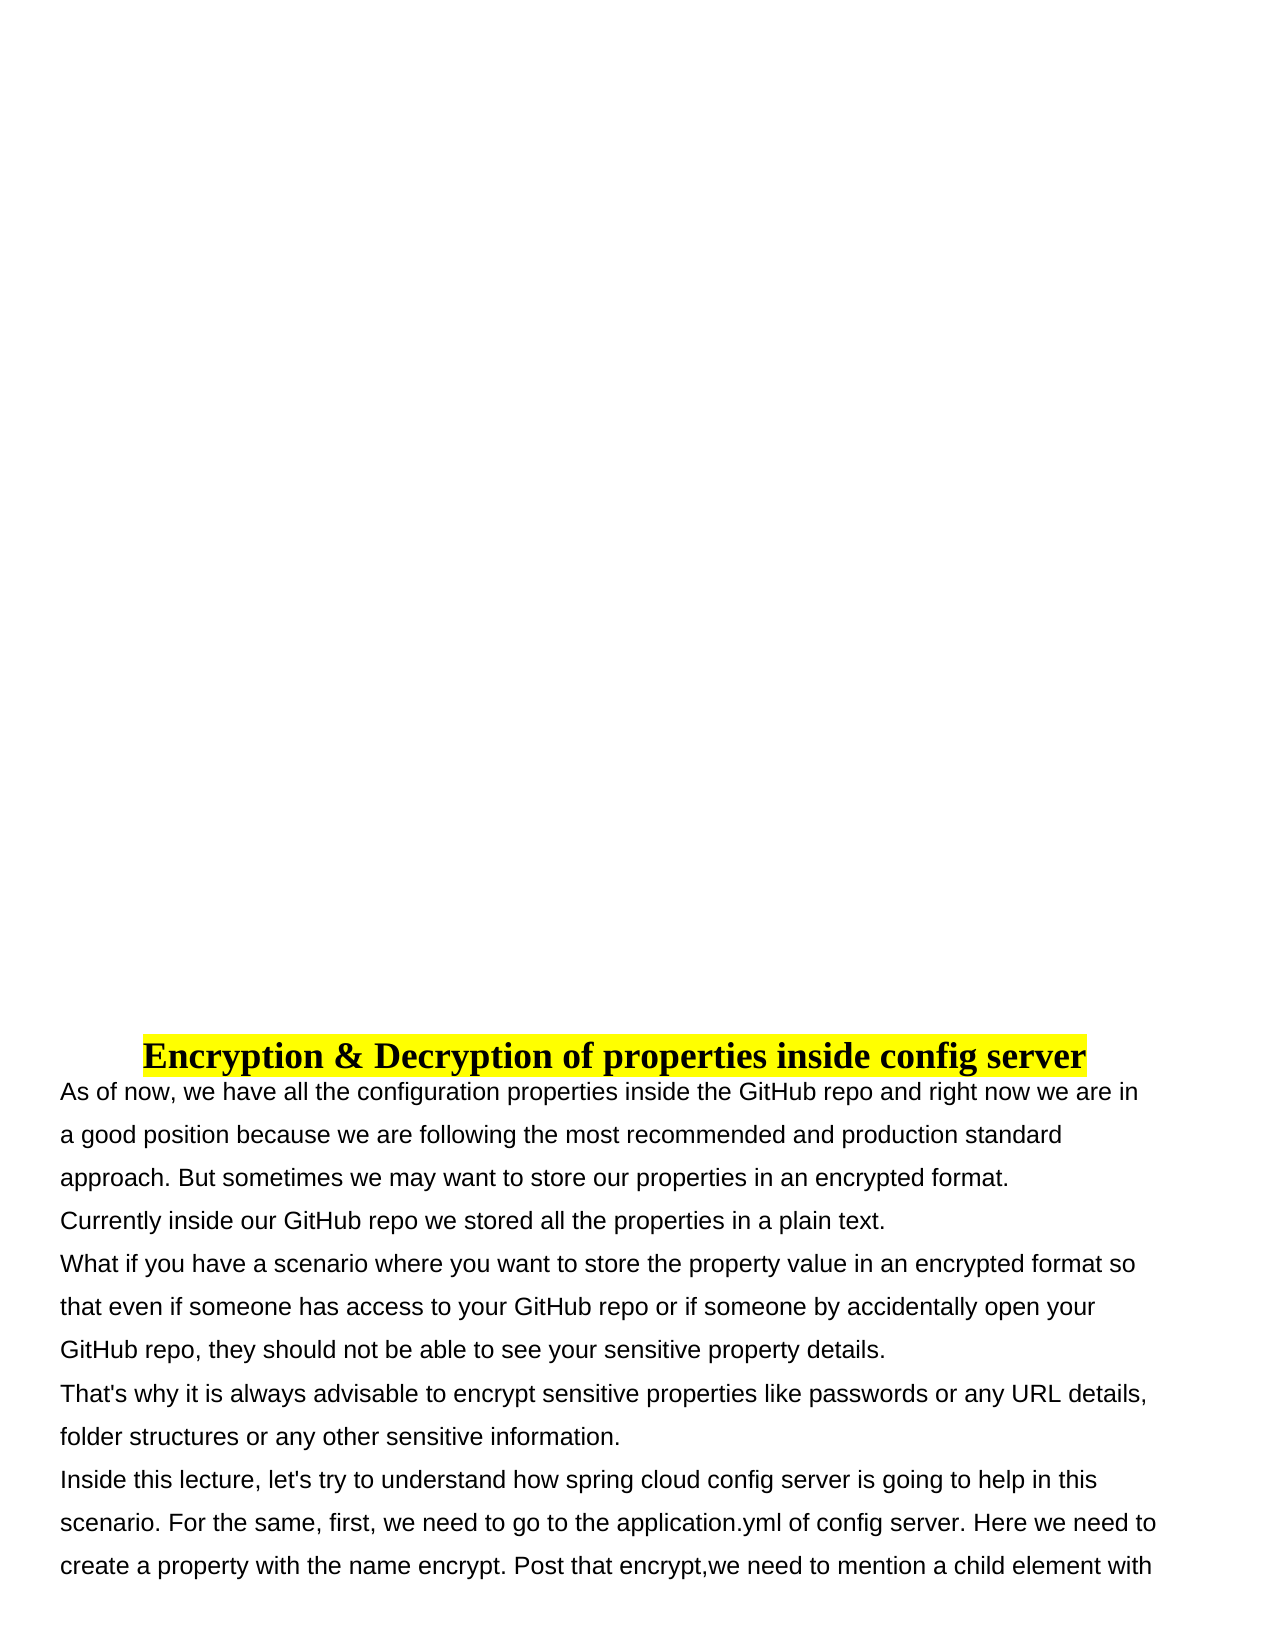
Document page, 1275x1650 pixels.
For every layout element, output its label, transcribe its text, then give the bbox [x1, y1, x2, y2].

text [60, 1508, 1170, 1580]
text Inside this lecture, let's try to understand how spring cloud config server is going to help in this [60, 1465, 1170, 1493]
text As of now, we have all the configuration properties inside the GitHub repo and right now we are in [60, 1077, 1170, 1105]
text a good position because we are following the most recommended and production standard approach. But sometimes we may want to store our properties in an encrypted format. [60, 1120, 1170, 1192]
text That's why it is always advisable to encrypt sensitive properties like passwords or any URL details, [60, 1378, 1170, 1407]
text Currently inside our GitHub repo we stored all the properties in a plain text. [60, 1206, 1170, 1235]
text folder structures or any other sensitive information. [60, 1422, 1170, 1450]
text What if you have a scenario where you want to store the property value in an encrypted format so that even if someone has access to your GitHub repo or if someone by accidentally open your GitHub repo, they should not be able to see your sensitive property details. [60, 1249, 1170, 1364]
text Encryption & Decryption of properties inside config server [60, 1033, 1170, 1077]
